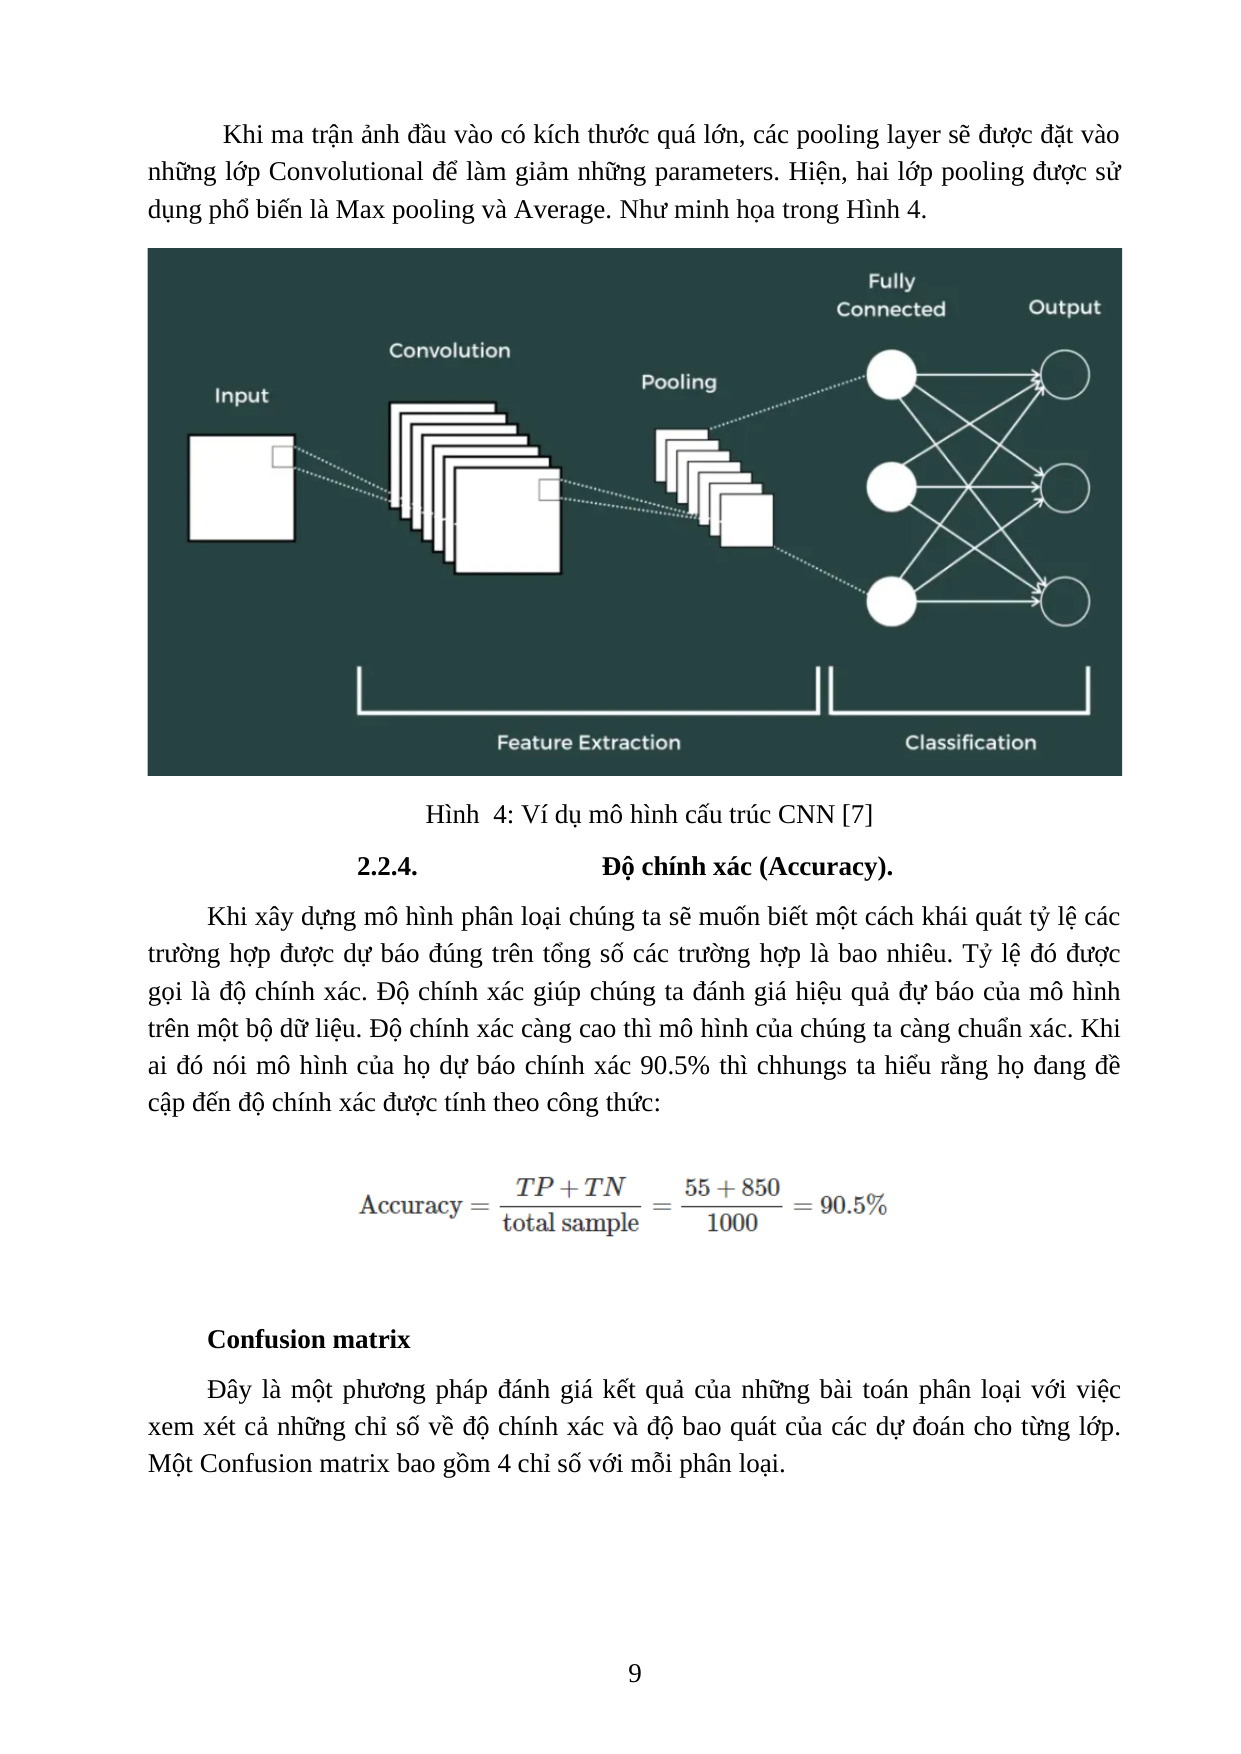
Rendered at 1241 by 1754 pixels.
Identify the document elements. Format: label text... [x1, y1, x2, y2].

picture [341, 1162, 929, 1249]
picture [147, 248, 1123, 776]
text Khi xây dựng mô hình phân loại chúng ta sẽ muốn biết một cách khái quát tỷ lệ các trường hợp được dự báo đúng trên tổng số các trường hợp là bao nhiêu. Tỷ lệ đó được gọi là độ chính xác. Độ chính xác giúp chúng ta đánh giá hiệu quả đự báo của mô hình trên một bộ dữ liệu. Độ chính xác càng cao thì mô hình của chúng ta càng chuẩn xác. Khi ai đó nói mô hình của họ dự báo chính xác 90.5% thì chhungs ta hiểu rằng họ đang đề cập đến độ chính xác được tính theo công thức: [148, 900, 1122, 1118]
text Đây là một phương pháp đánh giá kết quả của những bài toán phân loại với việc xem xét cả những chỉ số về độ chính xác và độ bao quát của các dự đoán cho từng lớp. Một Confusion matrix bao gồm 4 chỉ số với mỗi phân loại. [148, 1373, 1122, 1478]
text Khi ma trận ảnh đầu vào có kích thước quá lớn, các pooling layer sẽ được đặt vào những lớp Convolutional để làm giảm những parameters. Hiện, hai lớp pooling được sử dụng phổ biến là Max pooling và Average. Như minh họa trong Hình 4. [148, 118, 1122, 224]
subtitle Độ chính xác (Accuracy). [298, 776, 1122, 881]
text Confusion matrix [148, 1323, 1122, 1354]
